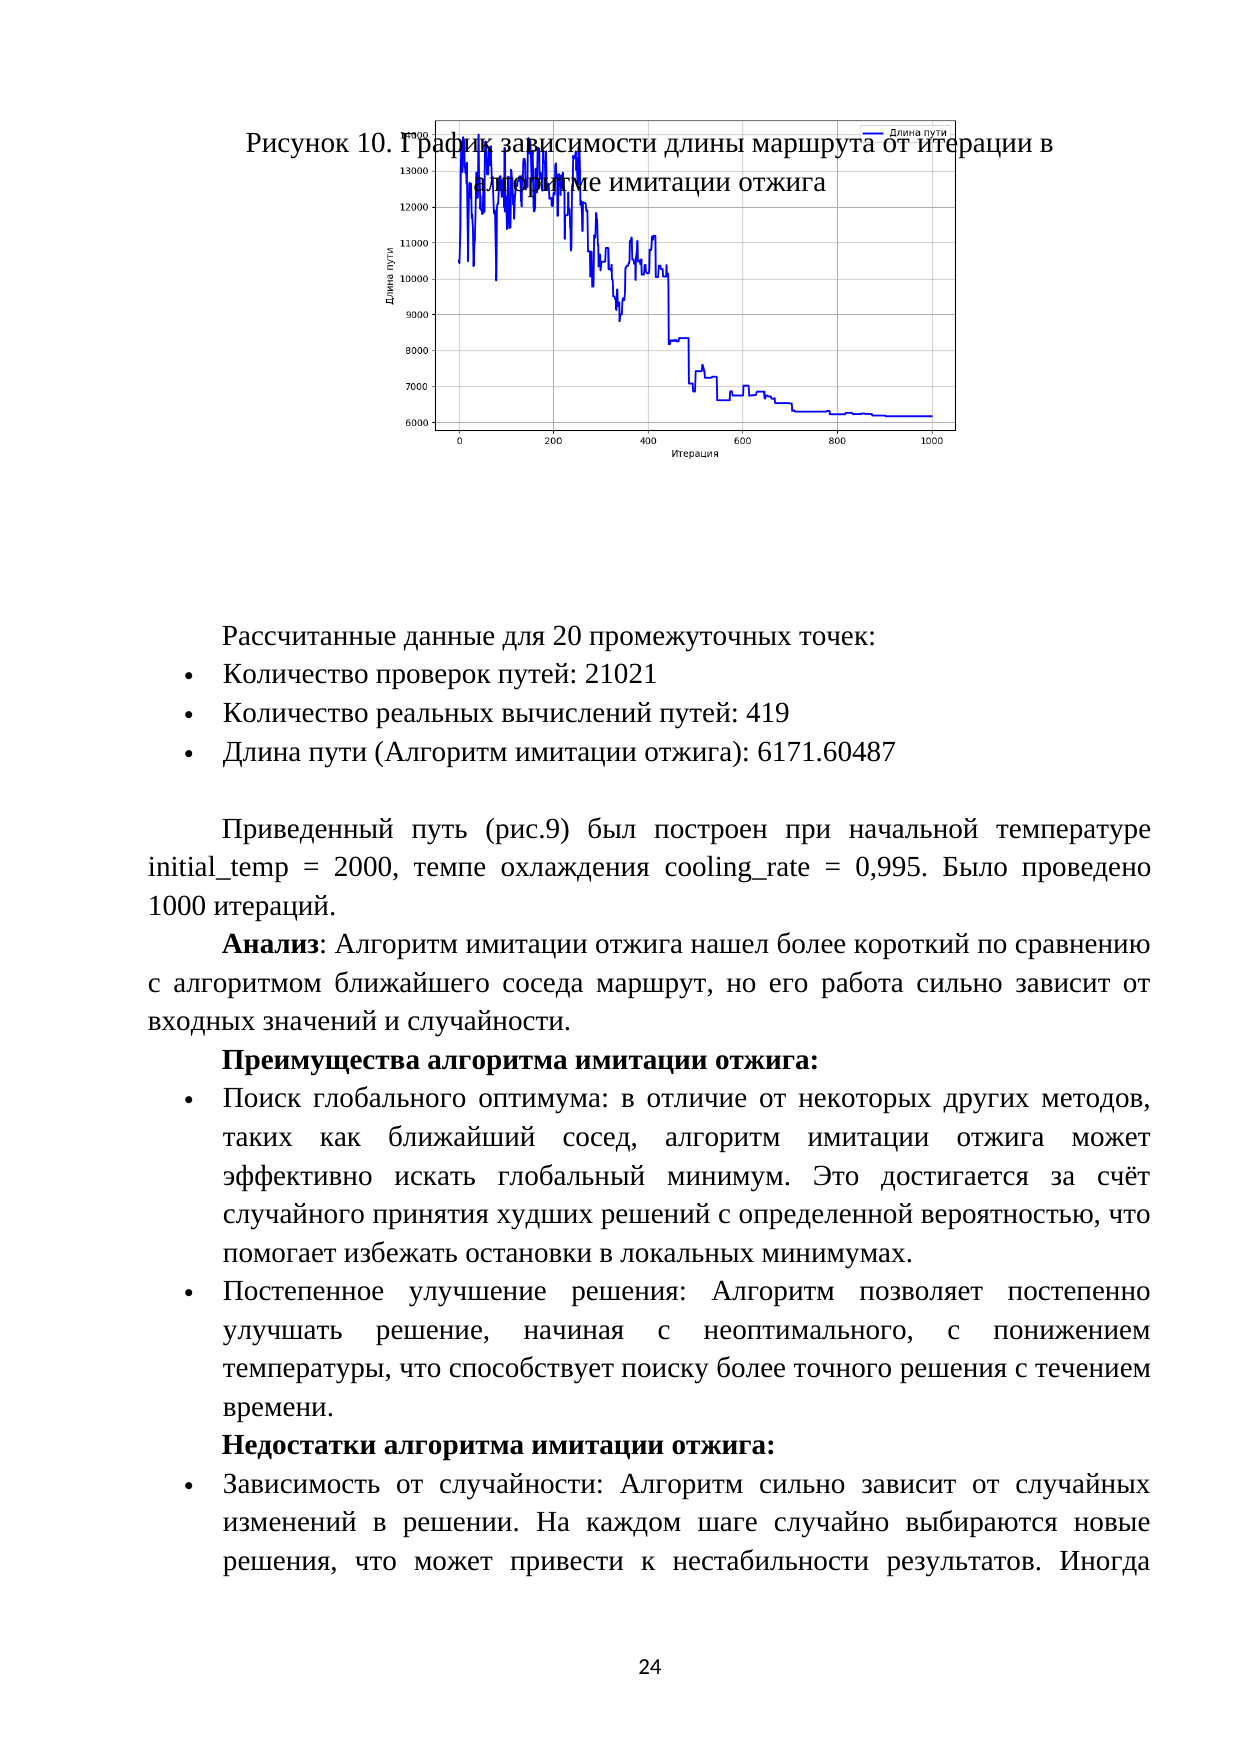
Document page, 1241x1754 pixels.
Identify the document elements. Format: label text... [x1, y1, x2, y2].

text Недостатки алгоритма имитации отжига: [148, 1427, 1152, 1461]
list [185, 1466, 1152, 1577]
text Рассчитанные данные для 20 промежуточных точек: [148, 618, 1152, 652]
picture [352, 118, 1022, 474]
list Постепенное улучшение решения: Алгоритм позволяет постепенно улучшать решение, начиная с неоптимального, с понижением температуры, что способствует поиску более точного решения с течением времени. [185, 1273, 1152, 1422]
text Преимущества алгоритма имитации отжига: [148, 1042, 1152, 1076]
list Поиск глобального оптимума: в отличие от некоторых других методов, таких как ближайший сосед, алгоритм имитации отжига может эффективно искать глобальный минимум. Это достигается за счёт случайного принятия худших решений с определенной вероятностью, что помогает избежать остановки в локальных минимумах. [185, 1081, 1152, 1268]
list Количество реальных вычислений путей: 419 [185, 695, 1152, 729]
list Длина пути (Алгоритм имитации отжига): 6171.60487 [185, 734, 1152, 767]
text Приведенный путь (рис.9) был построен при начальной температуре initial_temp = 2000, темпе охлаждения cooling_rate = 0,995. Было проведено 1000 итераций. [148, 811, 1152, 921]
list Количество проверок путей: 21021 [185, 657, 1152, 690]
text Анализ: Алгоритм имитации отжига нашел более короткий по сравнению с алгоритмом ближайшего соседа маршрут, но его работа сильно зависит от входных значений и случайности. [148, 926, 1152, 1037]
